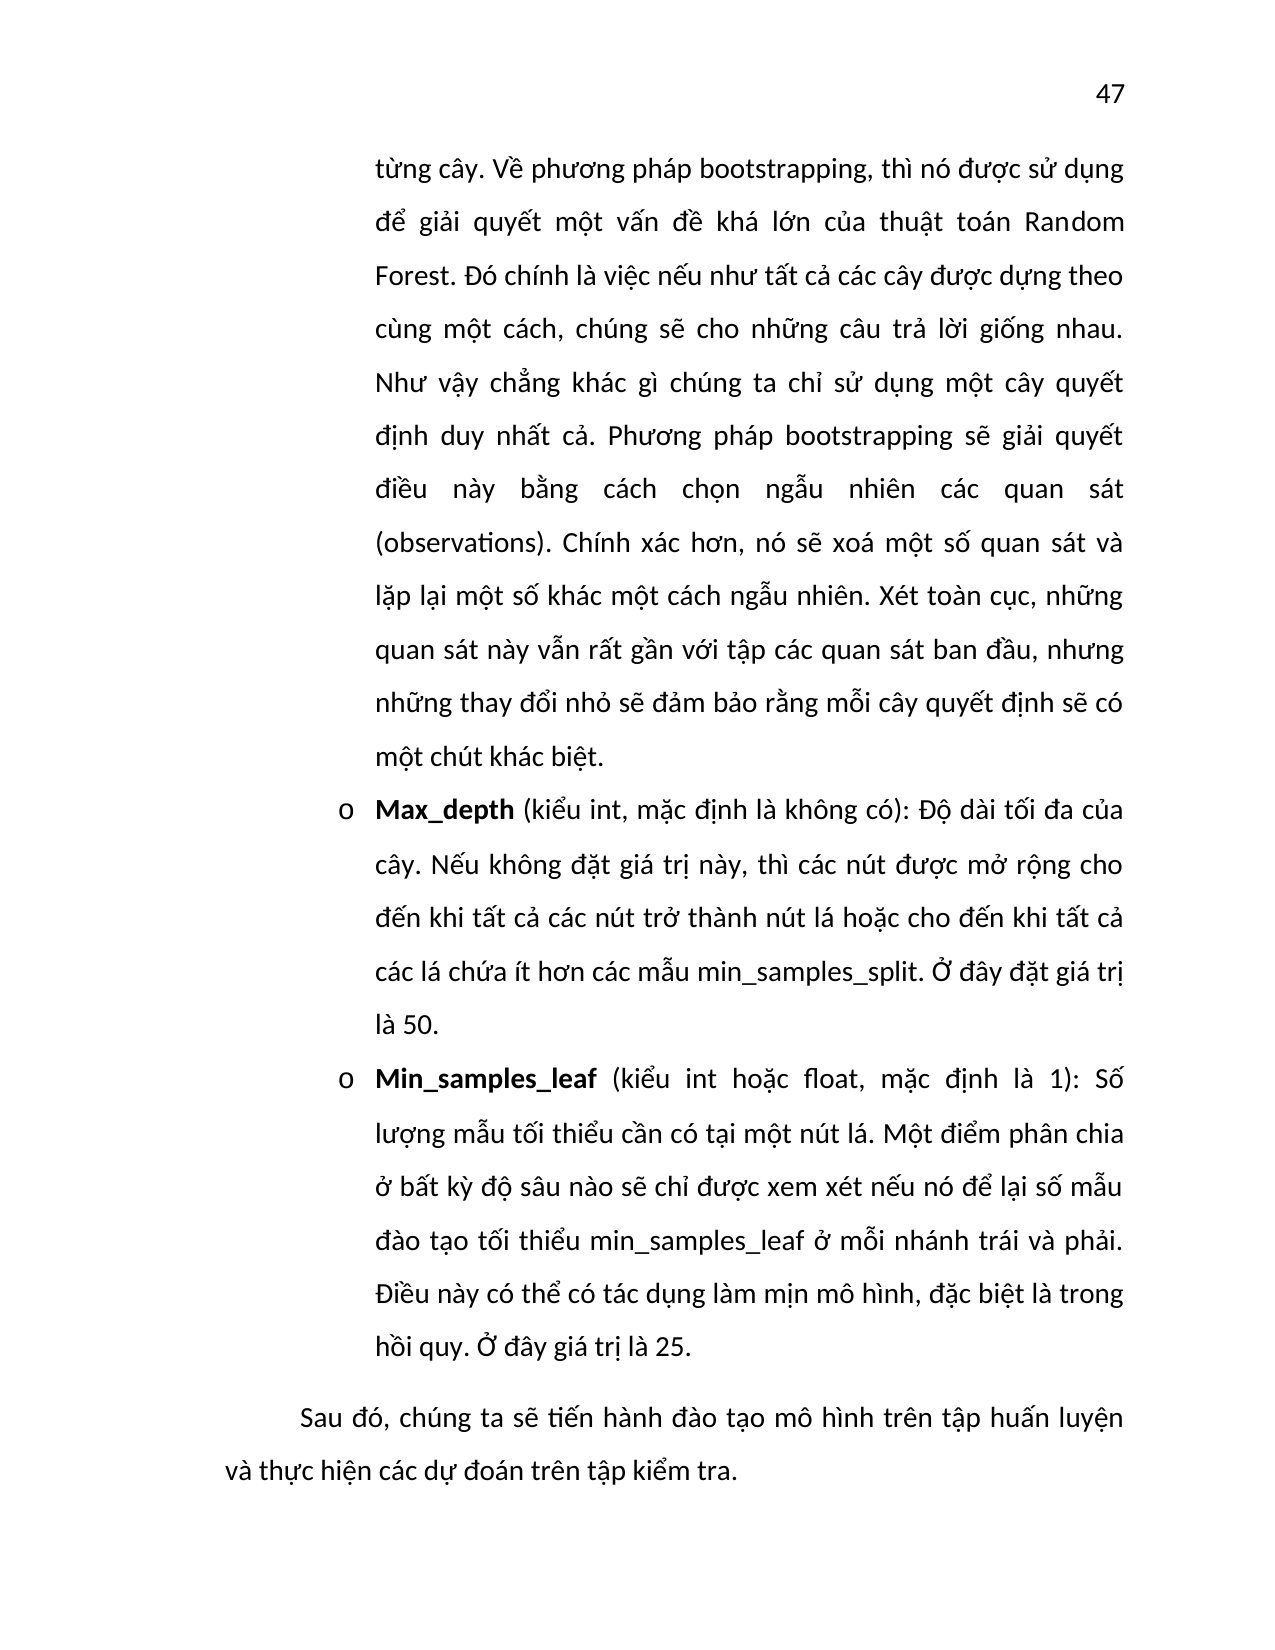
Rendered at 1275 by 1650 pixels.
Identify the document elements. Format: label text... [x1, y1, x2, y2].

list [337, 150, 1125, 773]
text Sau đó, chúng ta sẽ tiến hành đào tạo mô hình trên tập huấn luyện và thực hiện các dự đoán trên tập kiểm tra. [225, 1399, 1125, 1488]
list Max_depth (kiểu int, mặc định là không có): Độ dài tối đa của cây. Nếu không đặt giá trị này, thì các nút được mở rộng cho đến khi tất cả các nút trở thành nút lá hoặc cho đến khi tất cả các lá chứa ít hơn các mẫu min_samples_split. Ở đây đặt giá trị là 50. [337, 791, 1125, 1042]
list Min_samples_leaf (kiểu int hoặc float, mặc định là 1): Số lượng mẫu tối thiểu cần có tại một nút lá. Một điểm phân chia ở bất kỳ độ sâu nào sẽ chỉ được xem xét nếu nó để lại số mẫu đào tạo tối thiểu min_samples_leaf ở mỗi nhánh trái và phải. Điều này có thể có tác dụng làm mịn mô hình, đặc biệt là trong hồi quy. Ở đây giá trị là 25. [337, 1060, 1125, 1364]
